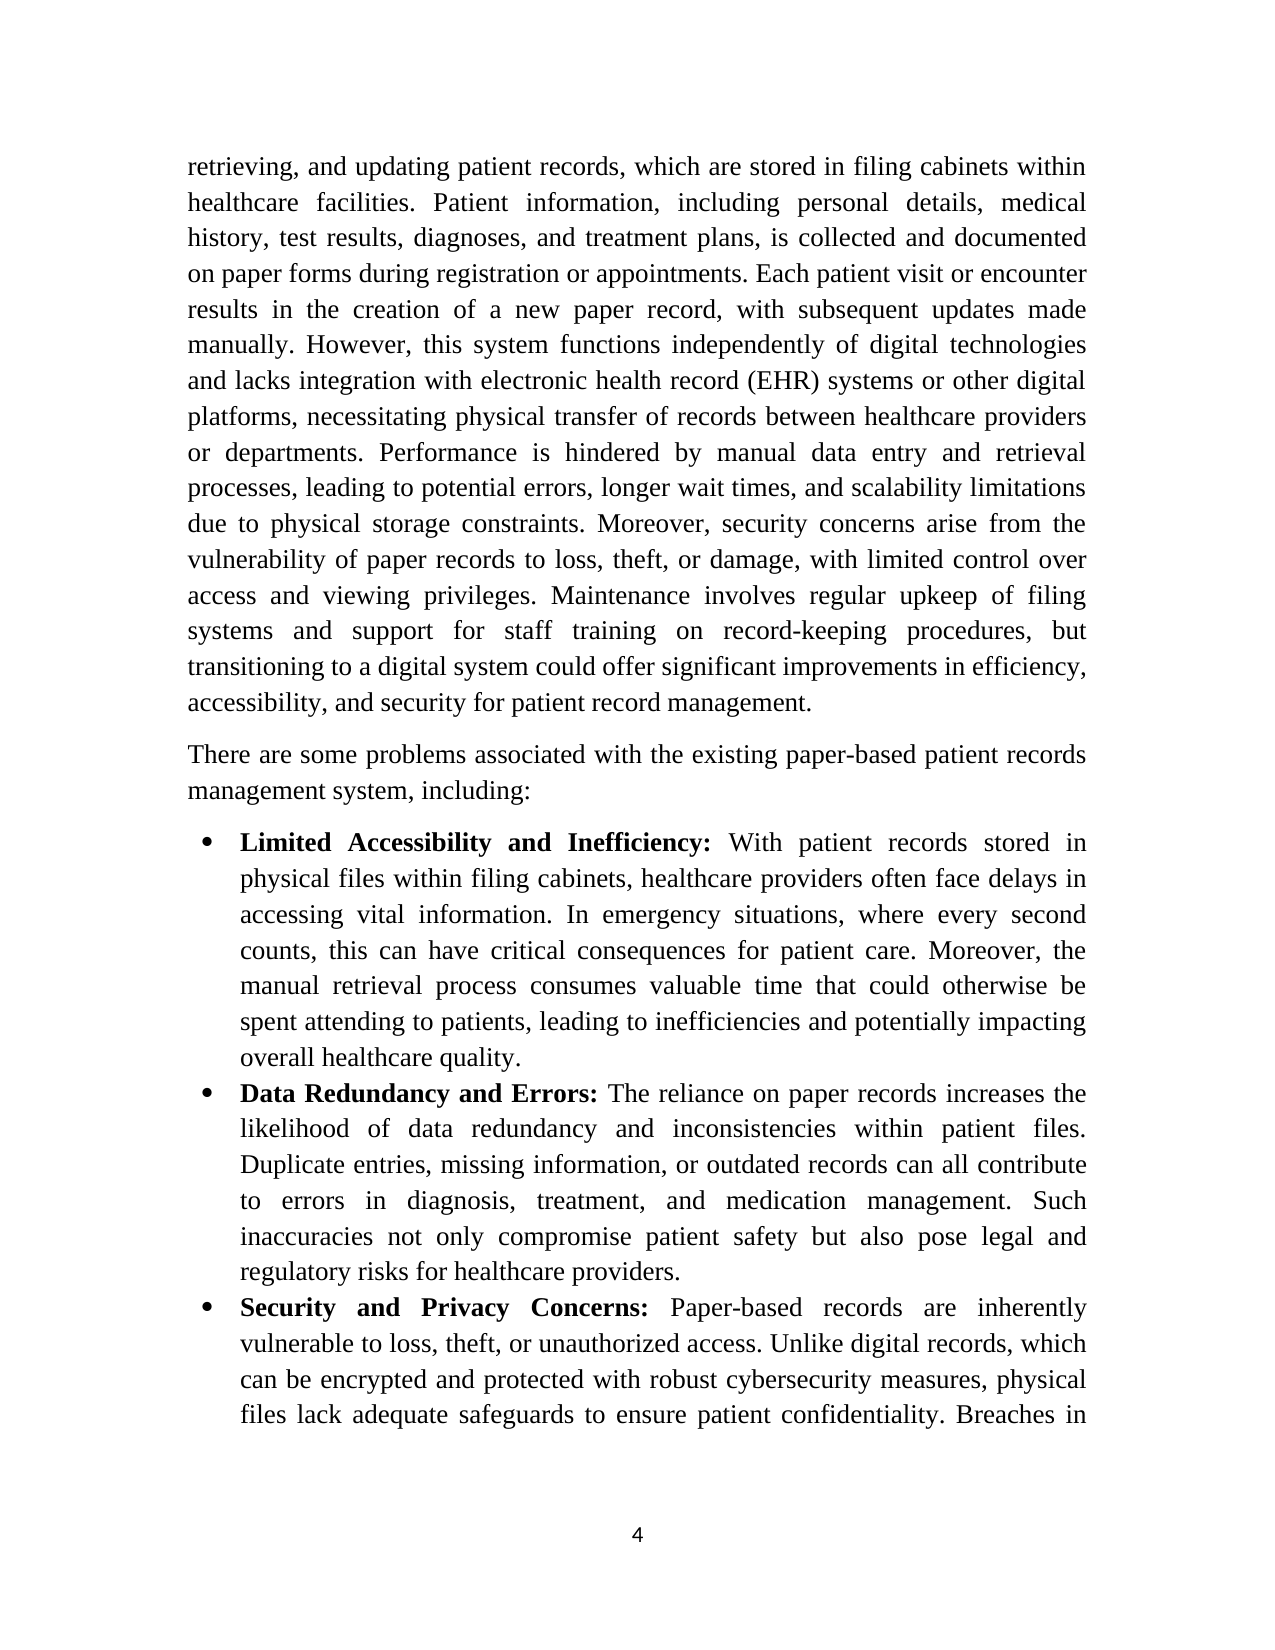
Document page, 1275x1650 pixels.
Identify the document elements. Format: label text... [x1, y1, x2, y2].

text There are some problems associated with the existing paper-based patient records management system, including: [187, 738, 1087, 805]
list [202, 1291, 1087, 1429]
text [187, 150, 1087, 717]
list Limited Accessibility and Inefficiency: With patient records stored in physical files within filing cabinets, healthcare providers often face delays in accessing vital information. In emergency situations, where every second counts, this can have critical consequences for patient care. Moreover, the manual retrieval process consumes valuable time that could otherwise be spent attending to patients, leading to inefficiencies and potentially impacting overall healthcare quality. [202, 826, 1087, 1072]
list Data Redundancy and Errors: The reliance on paper records increases the likelihood of data redundancy and inconsistencies within patient files. Duplicate entries, missing information, or outdated records can all contribute to errors in diagnosis, treatment, and medication management. Such inaccuracies not only compromise patient safety but also pose legal and regulatory risks for healthcare providers. [202, 1077, 1087, 1287]
